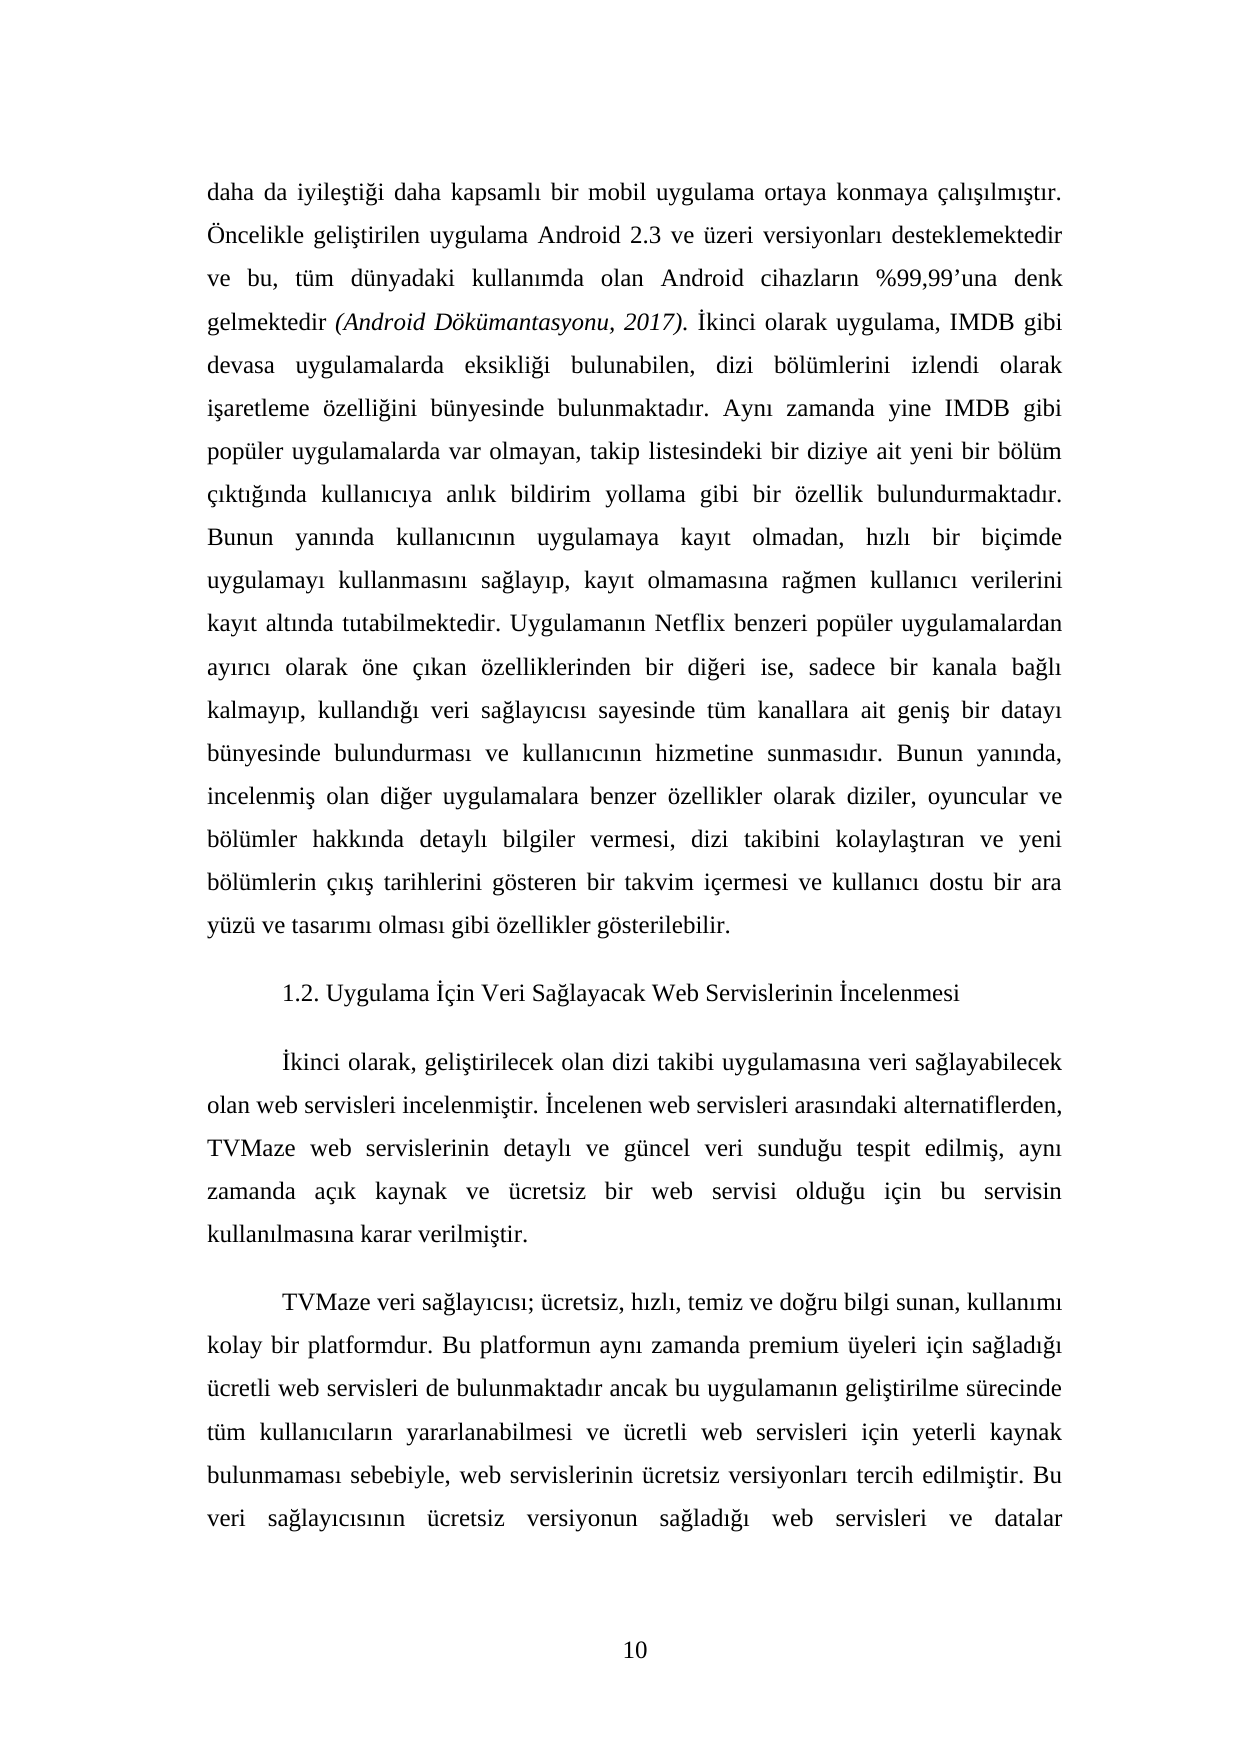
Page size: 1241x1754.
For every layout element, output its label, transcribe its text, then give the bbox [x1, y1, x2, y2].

text İkinci olarak, geliştirilecek olan dizi takibi uygulamasına veri sağlayabilecek olan web servisleri incelenmiştir. İncelenen web servisleri arasındaki alternatiflerden, TVMaze web servislerinin detaylı ve güncel veri sunduğu tespit edilmiş, aynı zamanda açık kaynak ve ücretsiz bir web servisi olduğu için bu servisin kullanılmasına karar verilmiştir. [207, 1047, 1063, 1248]
text 1.2. Uygulama İçin Veri Sağlayacak Web Servislerinin İncelenmesi [207, 978, 1063, 1007]
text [207, 1287, 1063, 1532]
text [207, 177, 1063, 939]
